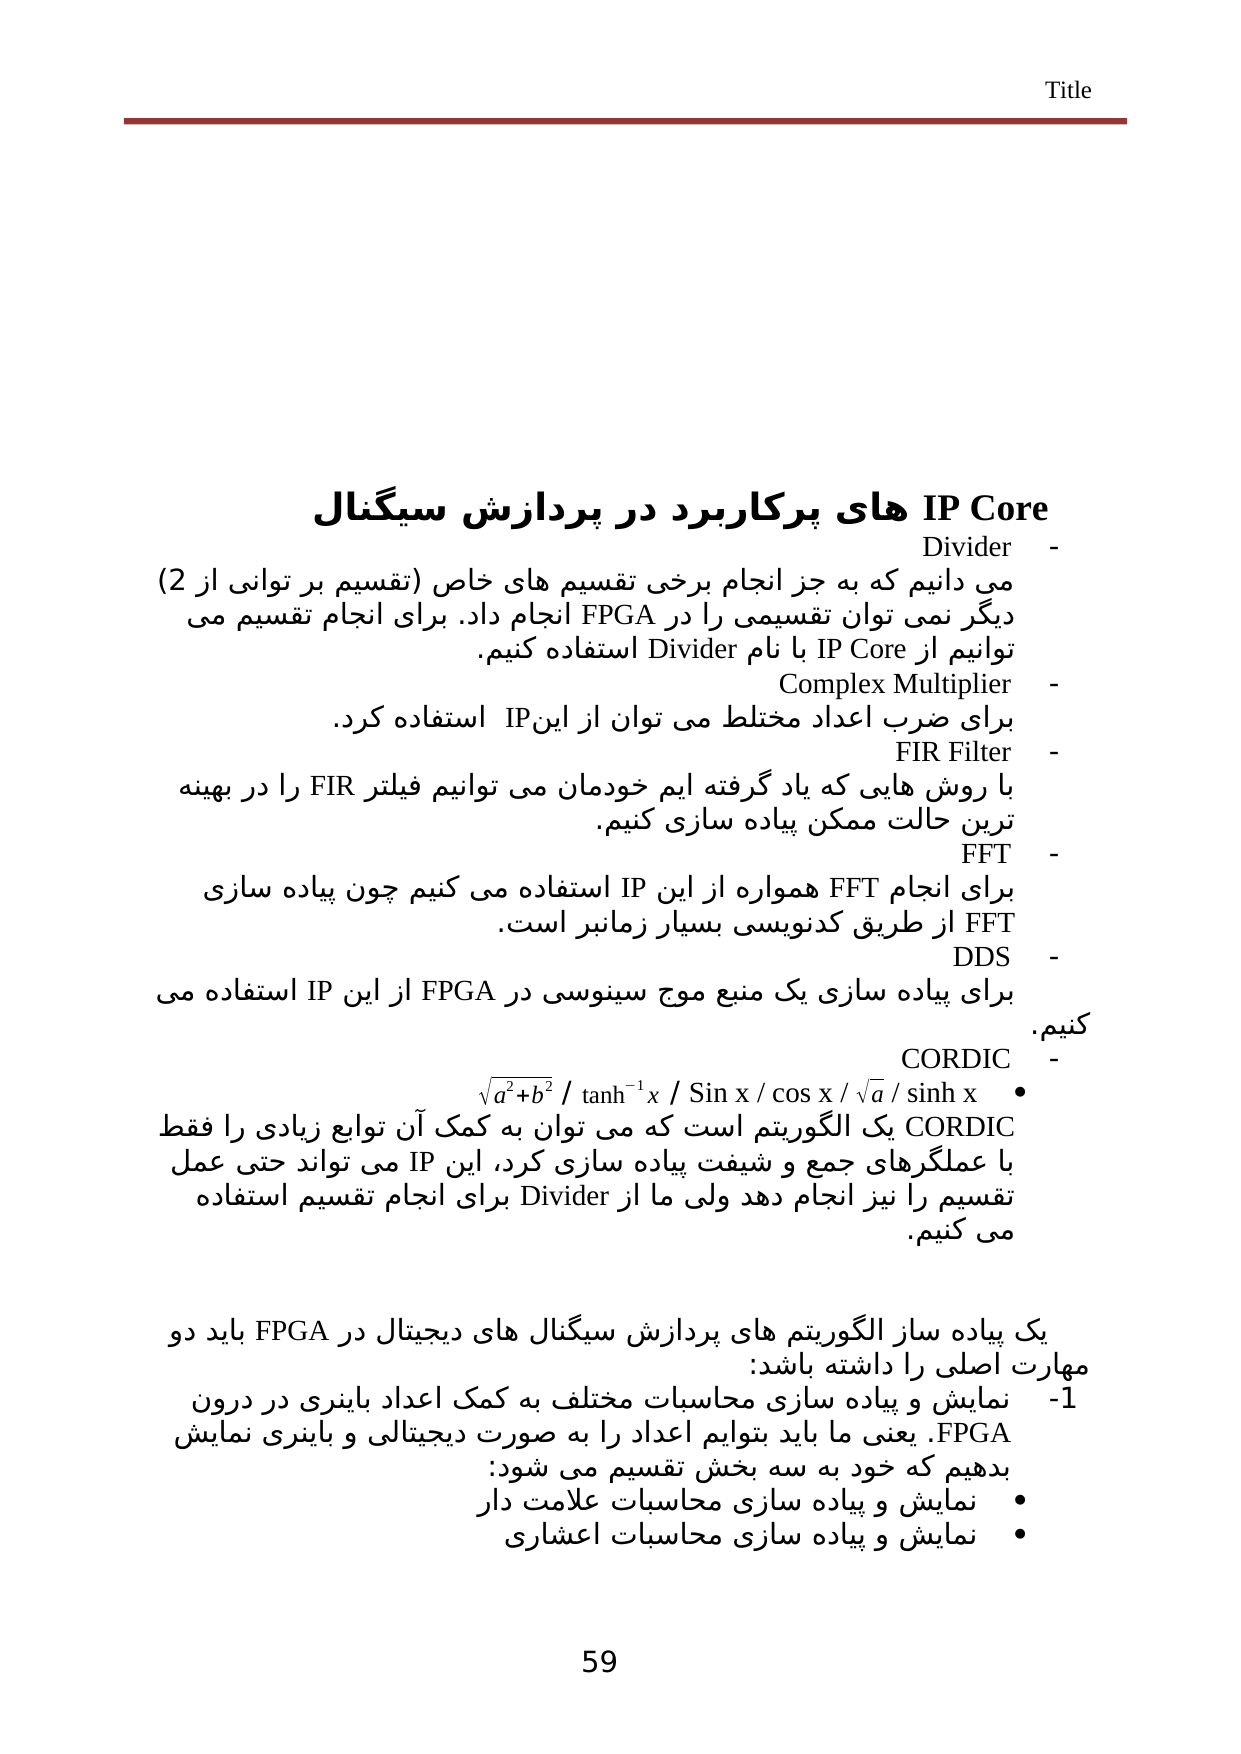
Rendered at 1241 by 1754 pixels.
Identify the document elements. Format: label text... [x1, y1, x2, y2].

text یک پیاده ساز الگوریتم های پردازش سیگنال های دیجیتال در FPGA باید دو مهارت اصلی را داشته باشد: [150, 1313, 1090, 1381]
text برای ضرب اعداد مختلط می توان از اینIP استفاده کرد. [150, 700, 1090, 734]
list CORDIC [150, 1041, 1049, 1075]
list DDS [150, 939, 1049, 973]
list FIR Filter [150, 734, 1049, 768]
list FFT [150, 836, 1049, 871]
text می دانیم که به جز انجام برخی تقسیم های خاص (تقسیم بر توانی از 2) دیگر نمی توان تقسیمی را در FPGA انجام داد. برای انجام تقسیم می توانیم از IP Core با نام Divider استفاده کنیم. [150, 563, 1015, 666]
list Sin x / cos x / / sinh x / / [150, 1075, 1015, 1109]
list نمایش و پیاده سازی محاسبات علامت دار [150, 1483, 1015, 1517]
text برای انجام FFT همواره از این IP استفاده می کنیم چون پیاده سازی FFT از طریق کدنویسی بسیار زمانبر است. [150, 871, 1015, 939]
text IP Core های پرکاربرد در پردازش سیگنال [150, 485, 1090, 529]
list Divider [150, 529, 1049, 563]
text با روش هایی که یاد گرفته ایم خودمان می توانیم فیلتر FIR را در بهینه ترین حالت ممکن پیاده سازی کنیم. [150, 768, 1015, 836]
text برای پیاده سازی یک منبع موج سینوسی در FPGA از این IP استفاده می کنیم. [150, 973, 1090, 1041]
list نمایش و پیاده سازی محاسبات اعشاری [150, 1517, 1015, 1551]
list Complex Multiplier [150, 666, 1049, 700]
list نمایش و پیاده سازی محاسبات مختلف به کمک اعداد باینری در درون FPGA. یعنی ما باید بتوایم اعداد را به صورت دیجیتالی و باینری نمایش بدهیم که خود به سه بخش تقسیم می شود: [150, 1381, 1049, 1483]
text CORDIC یک الگوریتم است که می توان به کمک آن توابع زیادی را فقط با عملگرهای جمع و شیفت پیاده سازی کرد، این IP می تواند حتی عمل تقسیم را نیز انجام دهد ولی ما از Divider برای انجام تقسیم استفاده می کنیم. [150, 1109, 1015, 1246]
